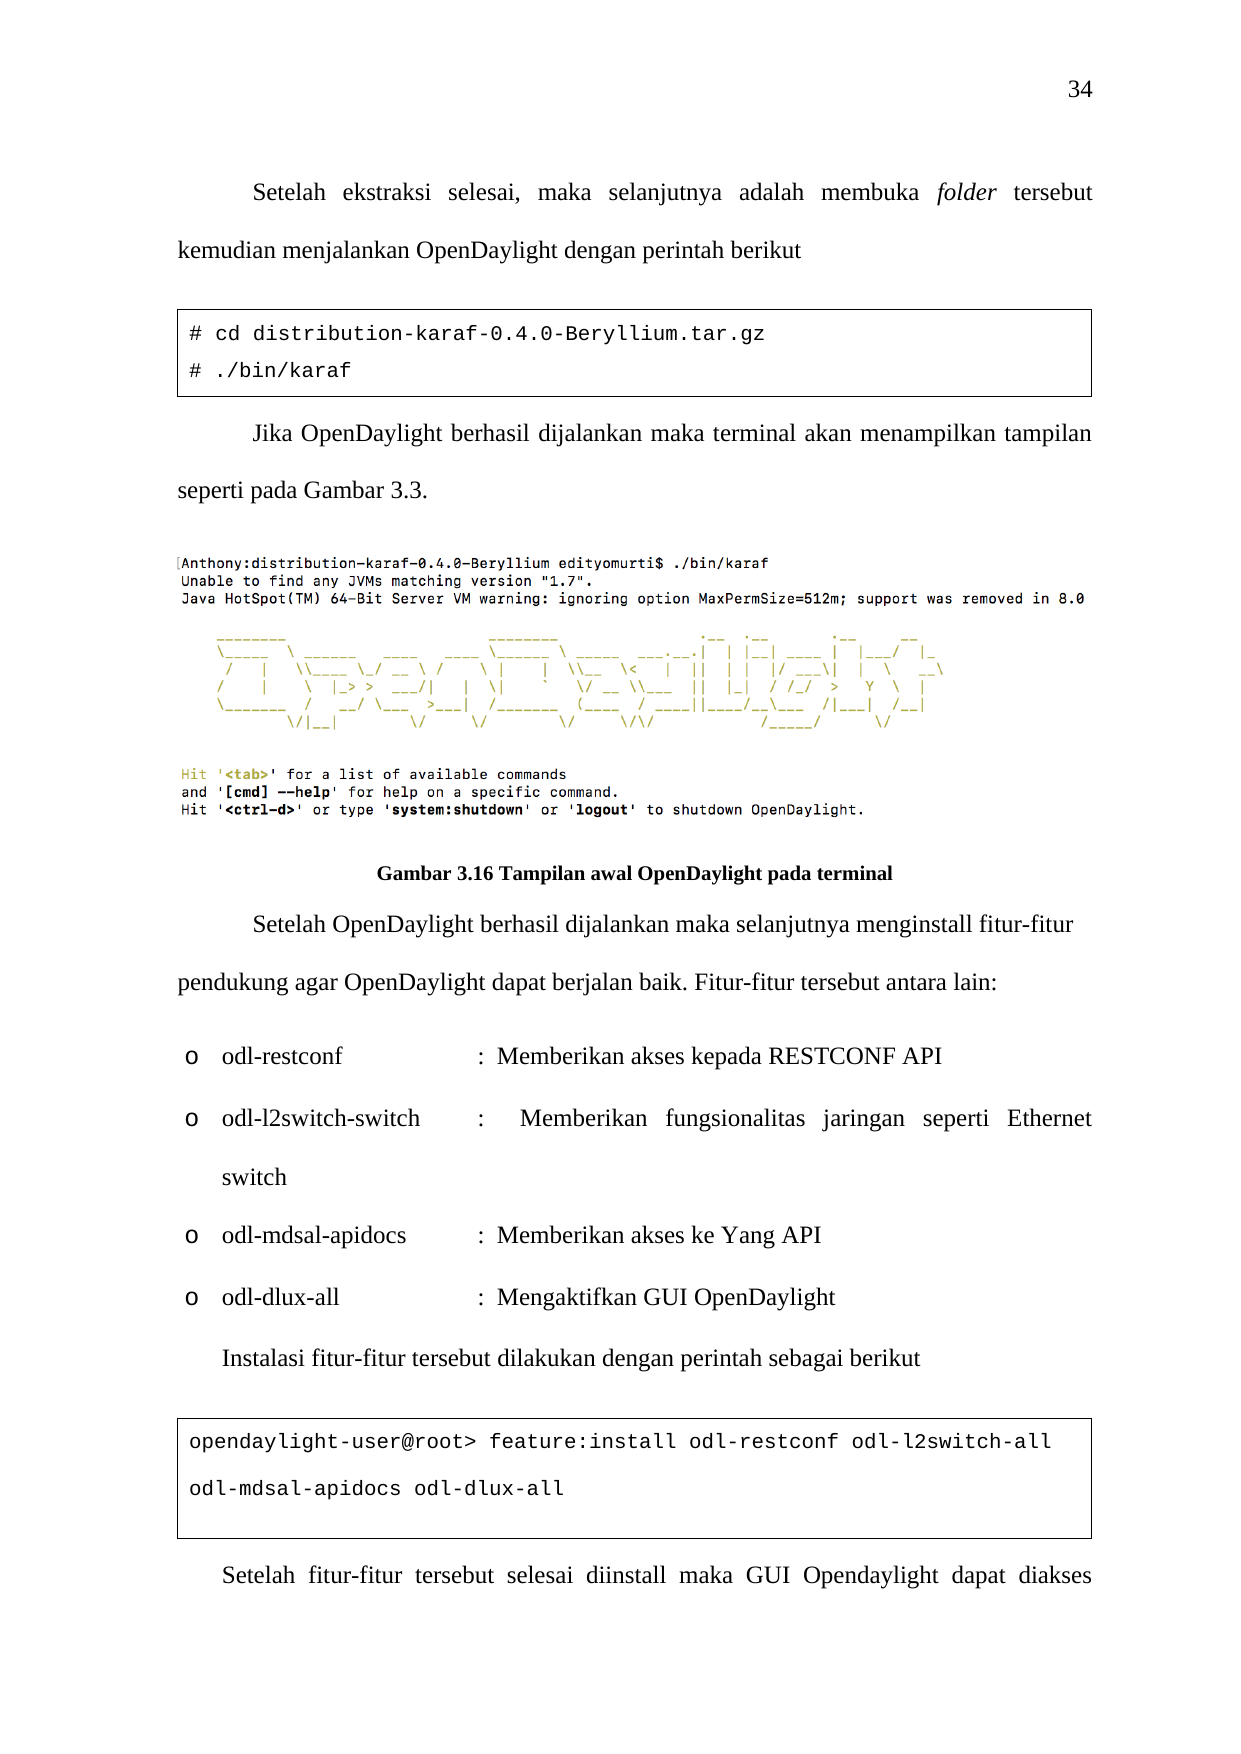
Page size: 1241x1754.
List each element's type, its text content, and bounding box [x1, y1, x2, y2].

list odl-dlux-all : Mengaktifkan GUI OpenDaylight [184, 1282, 1092, 1312]
list odl-mdsal-apidocs : Memberikan akses ke Yang API [184, 1220, 1092, 1251]
table_header # cd distribution-karaf-0.4.0-Beryllium.tar.gz # ./bin/karaf [178, 310, 1091, 396]
list odl-l2switch-switch : Memberikan fungsionalitas jaringan seperti Ethernet switch [184, 1103, 1092, 1191]
list odl-restconf : Memberikan akses kepada RESTCONF API [184, 1041, 1092, 1072]
text Instalasi fitur-fitur tersebut dilakukan dengan perintah sebagai berikut [222, 1343, 1092, 1372]
picture [177, 549, 1092, 833]
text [177, 1560, 1092, 1589]
text Setelah ekstraksi selesai, maka selanjutnya adalah membuka folder tersebut kemudian menjalankan OpenDaylight dengan perintah berikut [177, 177, 1092, 263]
table_header opendaylight-user@root> feature:install odl-restconf odl-l2switch-all odl-mdsal-apidocs odl-dlux-all [178, 1419, 1091, 1538]
text Setelah OpenDaylight berhasil dijalankan maka selanjutnya menginstall fitur-fitur pendukung agar OpenDaylight dapat berjalan baik. Fitur-fitur tersebut antara lain: [177, 909, 1092, 996]
text Jika OpenDaylight berhasil dijalankan maka terminal akan menampilkan tampilan seperti pada Gambar 3.3. [177, 418, 1092, 504]
